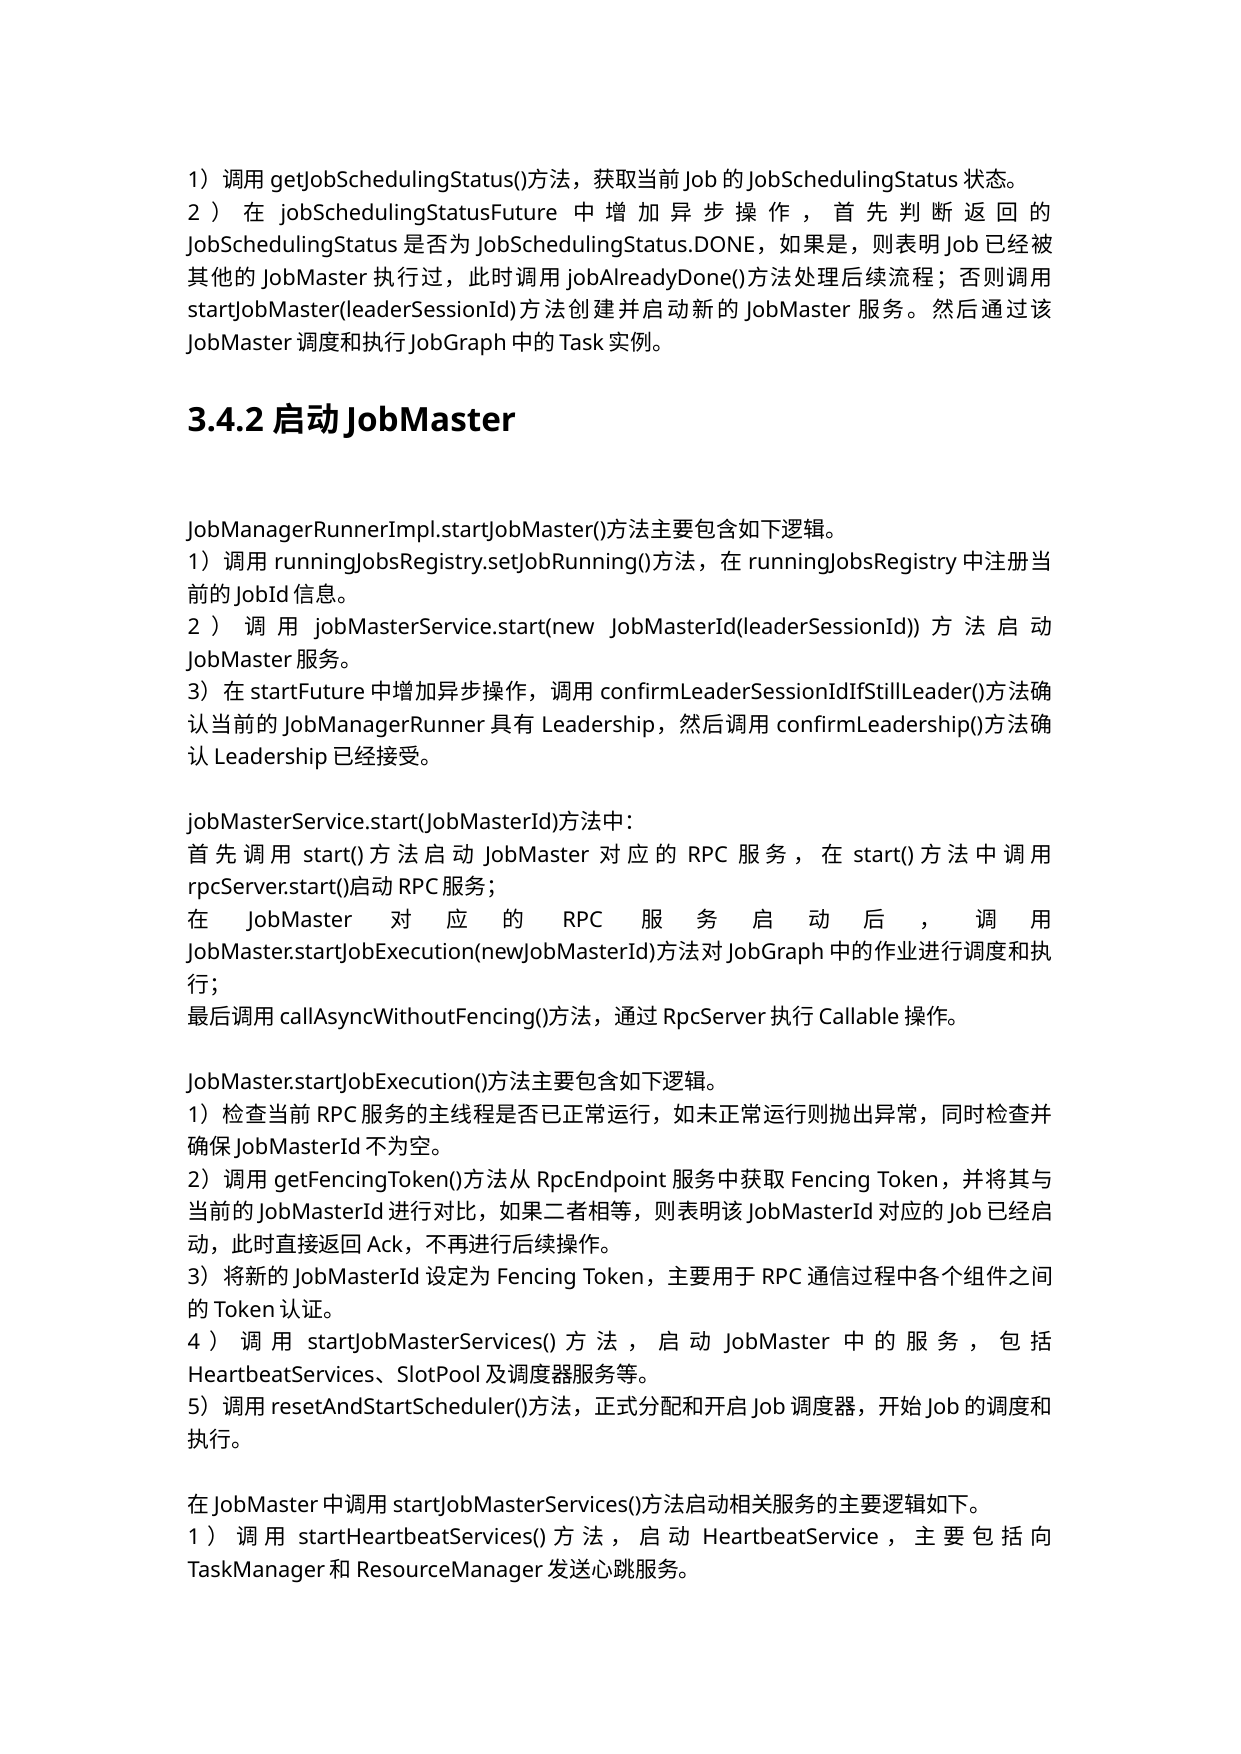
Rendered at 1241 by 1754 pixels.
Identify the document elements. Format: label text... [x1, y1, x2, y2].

text 4）调用startJobMasterServices()方法，启动JobMaster中的服务，包括HeartbeatServices、SlotPool及调度器服务等。 [187, 1324, 1053, 1389]
text JobMaster.startJobExecution()方法主要包含如下逻辑。 [187, 1064, 1053, 1096]
text 2）调用getFencingToken()方法从RpcEndpoint服务中获取Fencing Token，并将其与当前的JobMasterId进行对比，如果二者相等，则表明该JobMasterId对应的Job已经启动，此时直接返回Ack，不再进行后续操作。 [187, 1161, 1053, 1259]
text 1）调用startHeartbeatServices()方法，启动HeartbeatService，主要包括向TaskManager和ResourceManager发送心跳服务。 [187, 1519, 1053, 1584]
text 在JobMaster中调用startJobMasterServices()方法启动相关服务的主要逻辑如下。 [187, 1486, 1053, 1519]
text 2）调用jobMasterService.start(new JobMasterId(leaderSessionId))方法启动JobMaster服务。 [187, 609, 1053, 674]
text jobMasterService.start(JobMasterId)方法中： [187, 804, 1053, 836]
text 1）检查当前RPC服务的主线程是否已正常运行，如未正常运行则抛出异常，同时检查并确保JobMasterId不为空。 [187, 1096, 1053, 1161]
text 3）将新的JobMasterId设定为Fencing Token，主要用于RPC通信过程中各个组件之间的Token认证。 [187, 1259, 1053, 1324]
subtitle 3.4.2 启动JobMaster [187, 384, 1053, 449]
text JobManagerRunnerImpl.startJobMaster()方法主要包含如下逻辑。 [187, 511, 1053, 544]
text 1）调用runningJobsRegistry.setJobRunning()方法，在runningJobsRegistry中注册当前的JobId信息。 [187, 544, 1053, 609]
text 2）在jobSchedulingStatusFuture中增加异步操作，首先判断返回的JobSchedulingStatus是否为JobSchedulingStatus.DONE，如果是，则表明Job已经被其他的JobMaster执行过，此时调用jobAlreadyDone()方法处理后续流程；否则调用startJobMaster(leaderSessionId)方法创建并启动新的JobMaster服务。然后通过该JobMaster调度和执行JobGraph中的Task实例。 [187, 194, 1053, 357]
text 5）调用resetAndStartScheduler()方法，正式分配和开启Job调度器，开始Job的调度和执行。 [187, 1389, 1053, 1454]
text 3）在startFuture中增加异步操作，调用confirmLeaderSessionIdIfStillLeader()方法确认当前的JobManagerRunner具有Leadership，然后调用confirmLeadership()方法确认Leadership已经接受。 [187, 674, 1053, 771]
text 最后调用callAsyncWithoutFencing()方法，通过RpcServer执行Callable操作。 [187, 999, 1053, 1031]
text 1）调用getJobSchedulingStatus()方法，获取当前Job的JobSchedulingStatus状态。 [187, 162, 1053, 194]
text 在JobMaster对应的RPC服务启动后，调用JobMaster.startJobExecution(newJobMasterId)方法对JobGraph中的作业进行调度和执行； [187, 901, 1053, 999]
text 首先调用start()方法启动JobMaster对应的RPC服务，在start()方法中调用rpcServer.start()启动RPC服务； [187, 836, 1053, 901]
